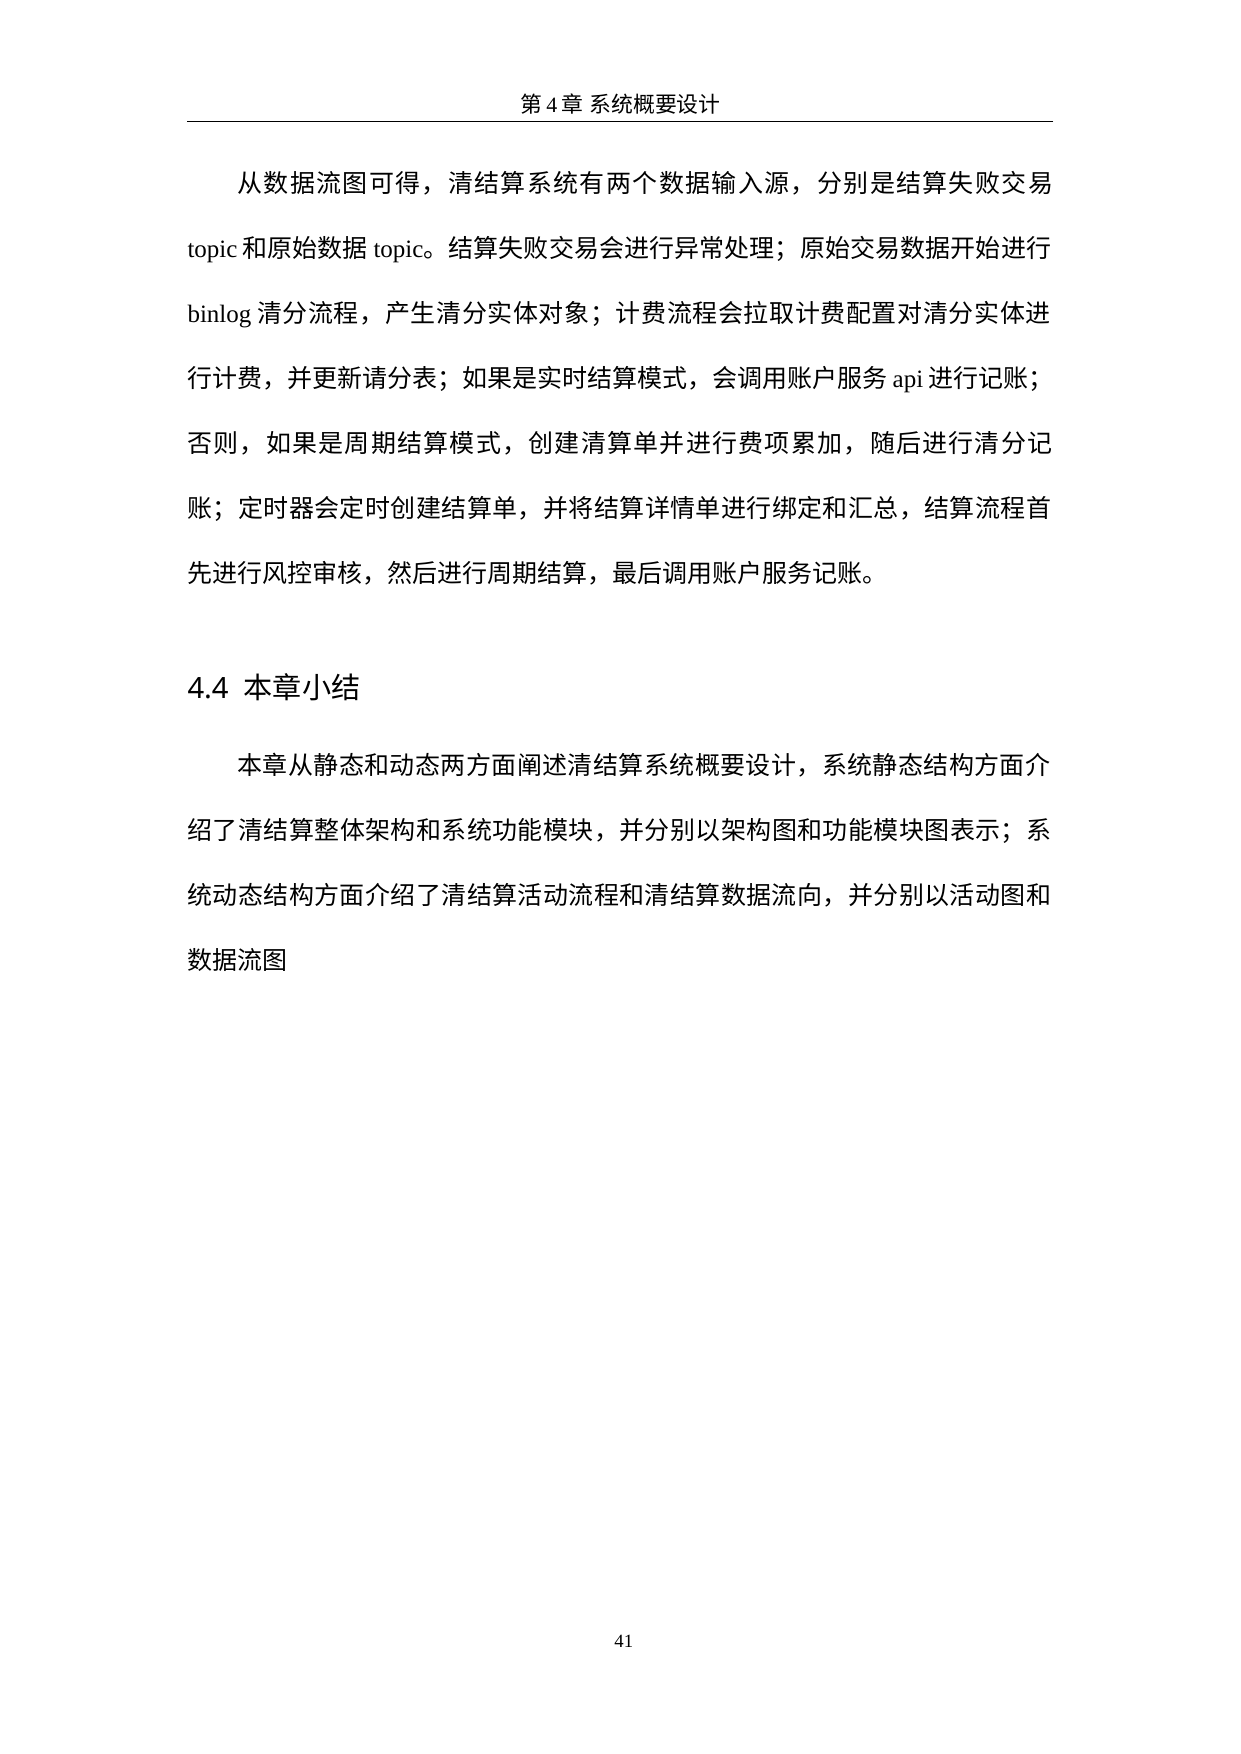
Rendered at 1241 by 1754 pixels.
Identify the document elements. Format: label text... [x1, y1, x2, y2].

text 本章从静态和动态两方面阐述清结算系统概要设计，系统静态结构方面介绍了清结算整体架构和系统功能模块，并分别以架构图和功能模块图表示；系统动态结构方面介绍了清结算活动流程和清结算数据流向，并分别以活动图和数据流图 [187, 732, 1053, 992]
text 4.4 本章小结 [187, 655, 1053, 720]
text 从数据流图可得，清结算系统有两个数据输入源，分别是结算失败交易topic和原始数据topic。结算失败交易会进行异常处理；原始交易数据开始进行binlog清分流程，产生清分实体对象；计费流程会拉取计费配置对清分实体进行计费，并更新请分表；如果是实时结算模式，会调用账户服务api进行记账；否则，如果是周期结算模式，创建清算单并进行费项累加，随后进行清分记账；定时器会定时创建结算单，并将结算详情单进行绑定和汇总，结算流程首先进行风控审核，然后进行周期结算，最后调用账户服务记账。 [187, 150, 1053, 605]
